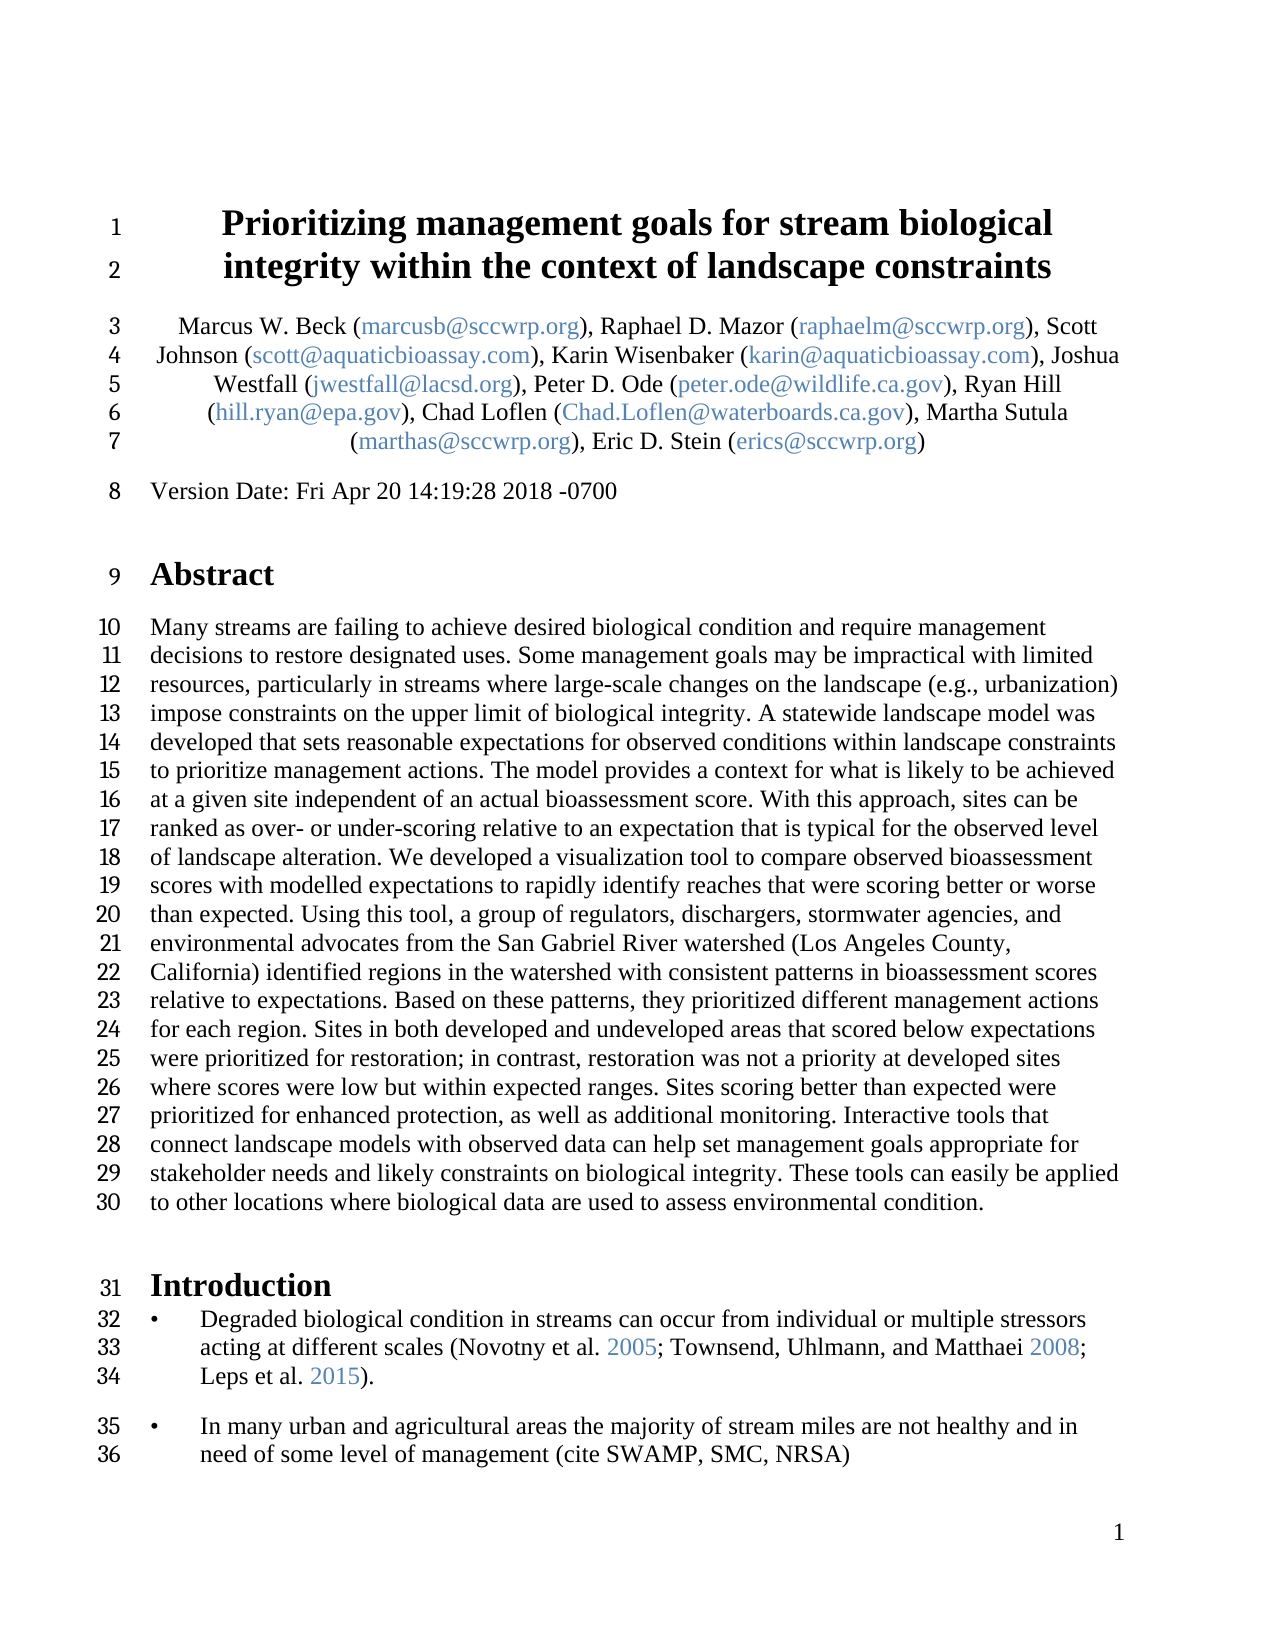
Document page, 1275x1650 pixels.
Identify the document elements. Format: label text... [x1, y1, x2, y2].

subtitle Abstract [150, 554, 1125, 593]
list Degraded biological condition in streams can occur from individual or multiple stressors acting at different scales (Novotny et al. 2005; Townsend, Uhlmann, and Matthaei 2008; Leps et al. 2015). [150, 1304, 1125, 1390]
subtitle Introduction [150, 1265, 1125, 1304]
text Version Date: Fri Apr 20 14:19:28 2018 -0700 [150, 476, 1125, 504]
text Many streams are failing to achieve desired biological condition and require management decisions to restore designated uses. Some management goals may be impractical with limited resources, particularly in streams where large-scale changes on the landscape (e.g., urbanization) impose constraints on the upper limit of biological integrity. A statewide landscape model was developed that sets reasonable expectations for observed conditions within landscape constraints to prioritize management actions. The model provides a context for what is likely to be achieved at a given site independent of an actual bioassessment score. With this approach, sites can be ranked as over- or under-scoring relative to an expectation that is typical for the observed level of landscape alteration. We developed a visualization tool to compare observed bioassessment scores with modelled expectations to rapidly identify reaches that were scoring better or worse than expected. Using this tool, a group of regulators, dischargers, stormwater agencies, and environmental advocates from the San Gabriel River watershed (Los Angeles County, California) identified regions in the watershed with consistent patterns in bioassessment scores relative to expectations. Based on these patterns, they prioritized different management actions for each region. Sites in both developed and undeveloped areas that scored below expectations were prioritized for restoration; in contrast, restoration was not a priority at developed sites where scores were low but within expected ranges. Sites scoring better than expected were prioritized for enhanced protection, as well as additional monitoring. Interactive tools that connect landscape models with observed data can help set management goals appropriate for stakeholder needs and likely constraints on biological integrity. These tools can easily be applied to other locations where biological data are used to assess environmental condition. [150, 612, 1125, 1215]
list In many urban and agricultural areas the majority of stream miles are not healthy and in need of some level of management (cite SWAMP, SMC, NRSA) [150, 1411, 1125, 1468]
title Prioritizing management goals for stream biological integrity within the context of landscape constraints [150, 200, 1125, 286]
text Marcus W. Beck (marcusb@sccwrp.org), Raphael D. Mazor (raphaelm@sccwrp.org), Scott Johnson (scott@aquaticbioassay.com), Karin Wisenbaker (karin@aquaticbioassay.com), Joshua Westfall (jwestfall@lacsd.org), Peter D. Ode (peter.ode@wildlife.ca.gov), Ryan Hill (hill.ryan@epa.gov), Chad Loflen (Chad.Loflen@waterboards.ca.gov), Martha Sutula (marthas@sccwrp.org), Eric D. Stein (erics@sccwrp.org) [150, 311, 1125, 455]
